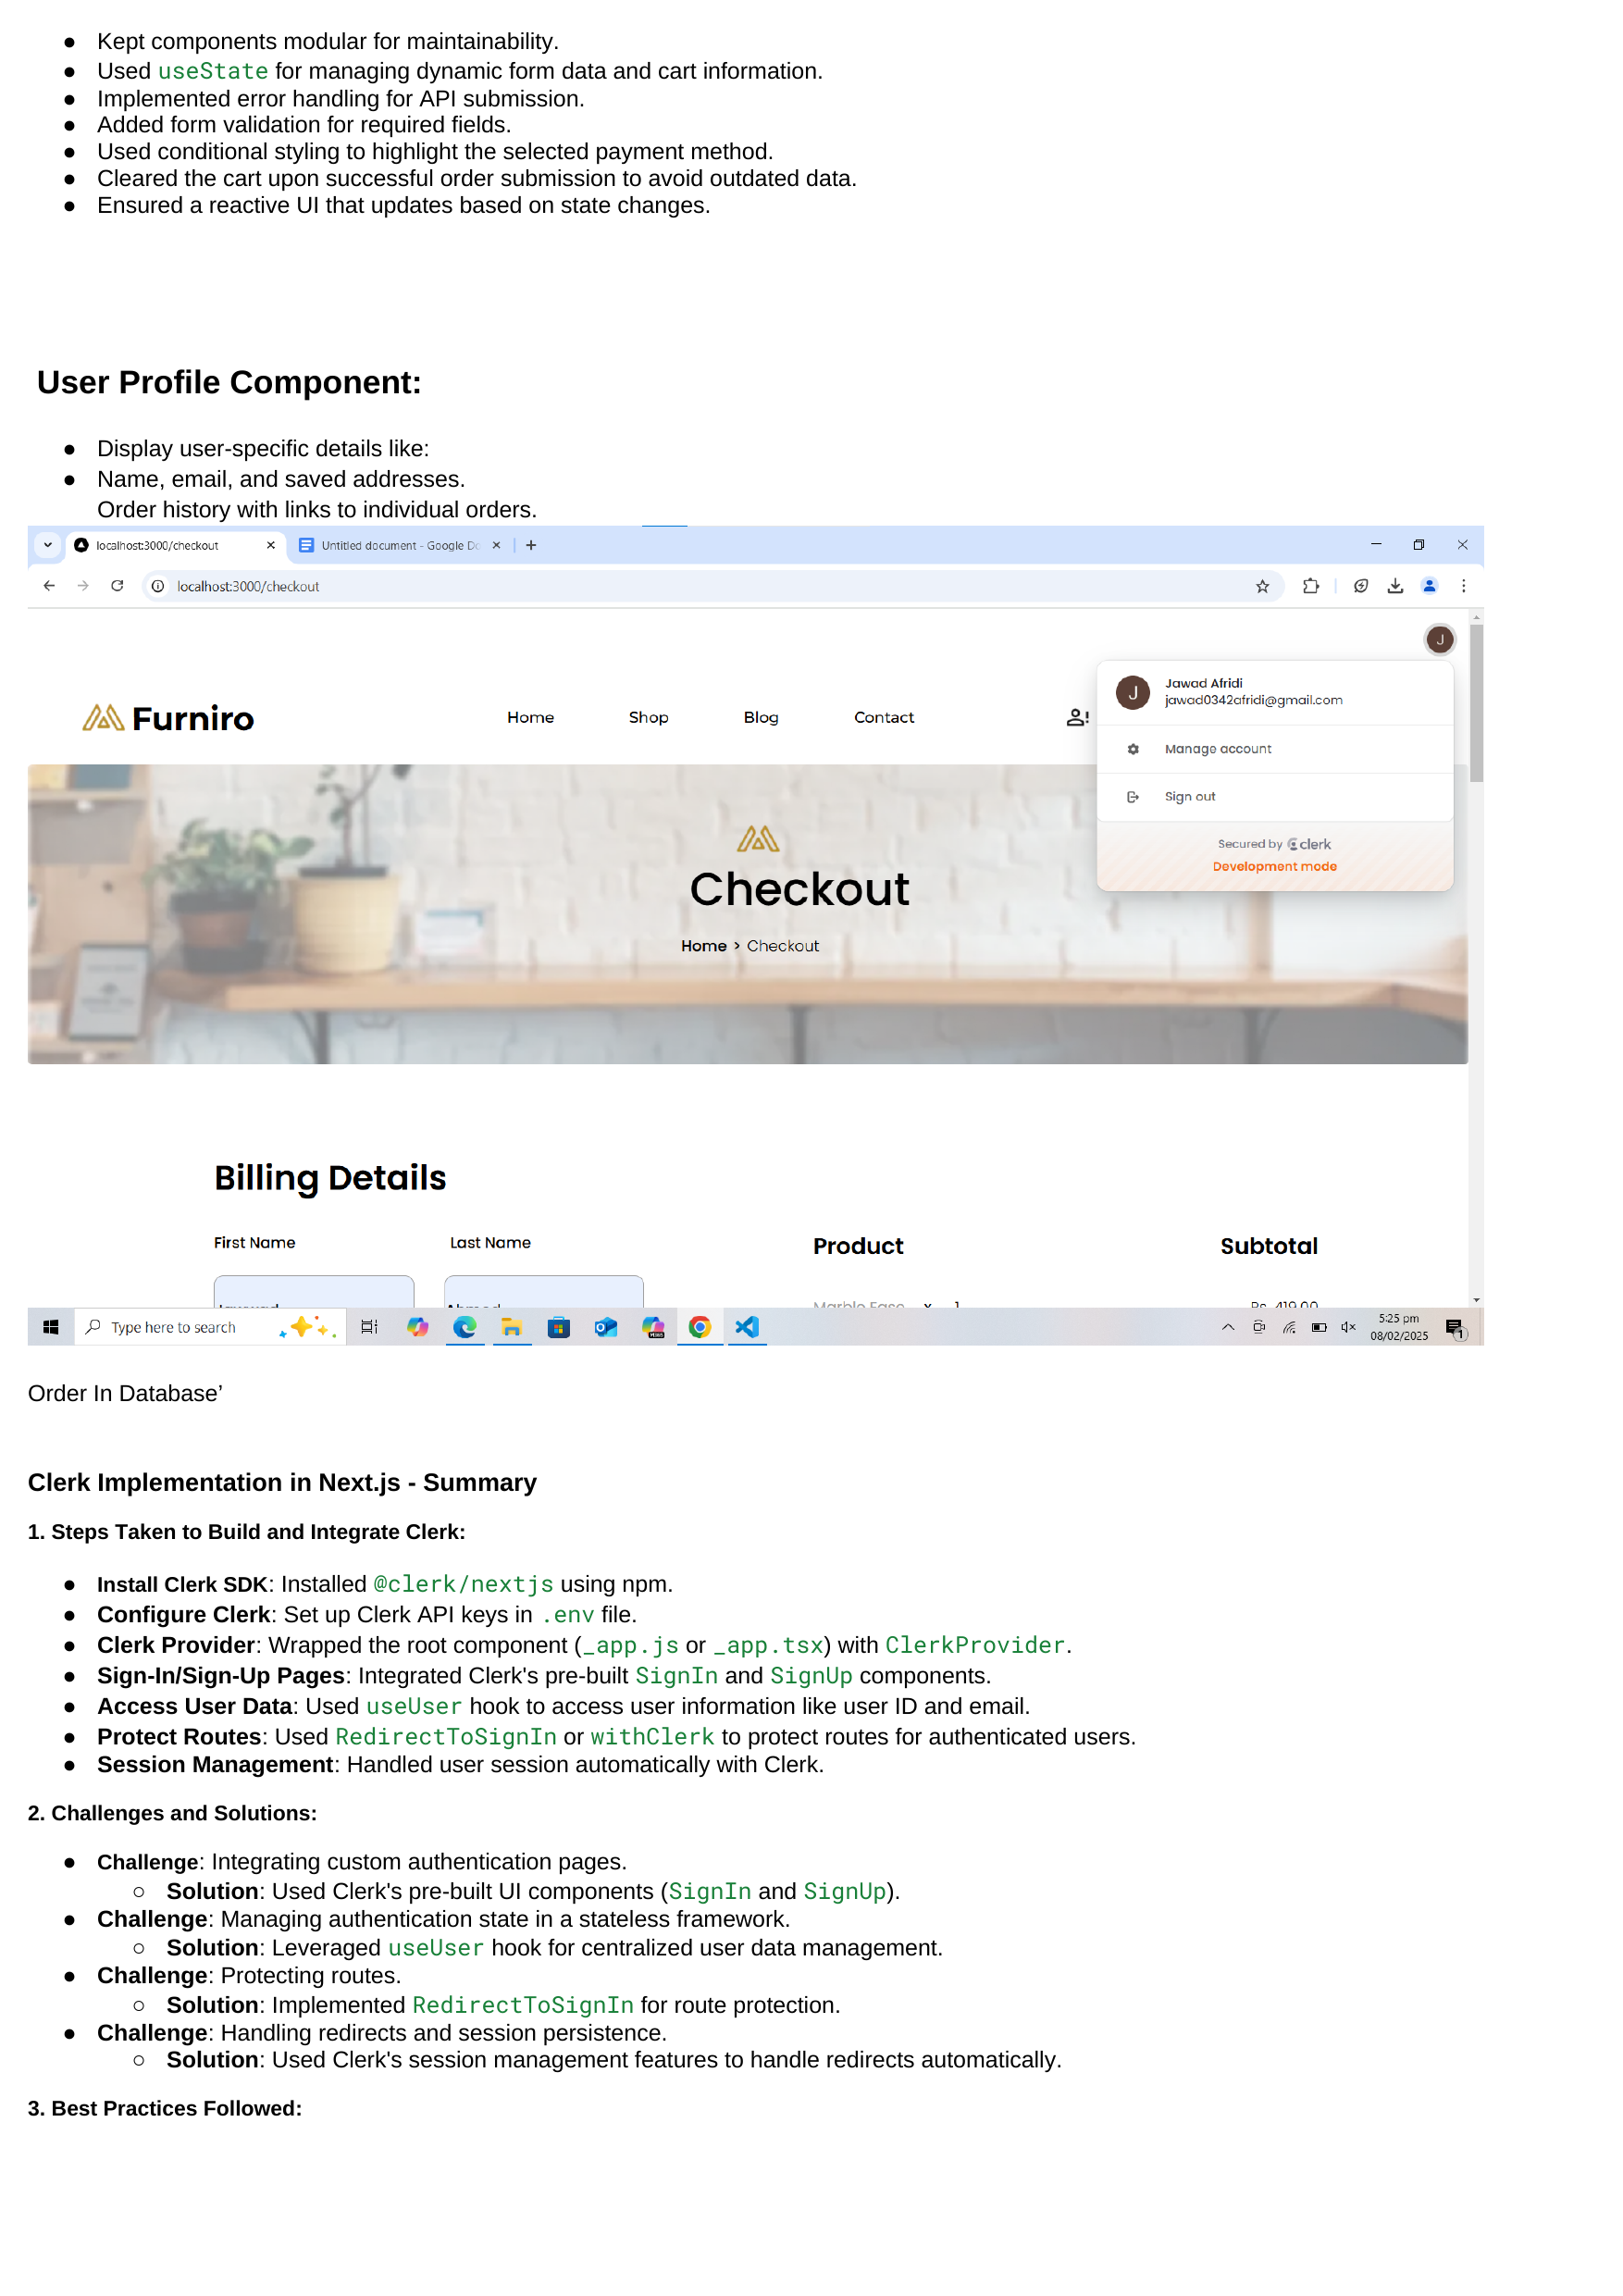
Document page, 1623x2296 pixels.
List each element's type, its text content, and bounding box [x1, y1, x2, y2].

subtitle 1. Steps Taken to Build and Integrate Clerk: [28, 1520, 1484, 1545]
list Configure Clerk: Set up Clerk API keys in .env file. [62, 1598, 1484, 1629]
list Challenge: Managing authentication state in a stateless framework. [62, 1905, 1484, 1931]
text User Profile Component: [28, 364, 1484, 401]
subtitle Clerk Implementation in Next.js - Summary [28, 1468, 1484, 1496]
list Protect Routes: Used RedirectToSignIn or withClerk to protect routes for authenticated users. [62, 1720, 1484, 1751]
list Solution: Used Clerk's pre-built UI components (SignIn and SignUp). [131, 1875, 1484, 1905]
list Used useState for managing dynamic form data and cart information. [62, 55, 1484, 85]
list Solution: Used Clerk's session management features to handle redirects automatically. [131, 2046, 1484, 2073]
subtitle 3. Best Practices Followed: [28, 2096, 1484, 2120]
list Challenge: Integrating custom authentication pages. [62, 1848, 1484, 1875]
list Sign-In/Sign-Up Pages: Integrated Clerk's pre-built SignIn and SignUp components. [62, 1659, 1484, 1690]
list Challenge: Handling redirects and session persistence. [62, 2019, 1484, 2046]
text Order In Database’ [28, 1380, 1484, 1407]
list Implemented error handling for API submission. [62, 85, 1484, 112]
subtitle 2. Challenges and Solutions: [28, 1801, 1484, 1825]
picture [28, 526, 1484, 1346]
list Added form validation for required fields. [62, 112, 1484, 138]
list Challenge: Protecting routes. [62, 1963, 1484, 1989]
list Install Clerk SDK: Installed @clerk/nextjs using npm. [62, 1568, 1484, 1598]
list Ensured a reactive UI that updates based on state changes. [62, 192, 1484, 218]
list Cleared the cart upon successful order submission to avoid outdated data. [62, 165, 1484, 192]
list Used conditional styling to highlight the selected payment method. [62, 138, 1484, 165]
list Solution: Implemented RedirectToSignIn for route protection. [131, 1989, 1484, 2019]
list Clerk Provider: Wrapped the root component (_app.js or _app.tsx) with ClerkProvider. [62, 1629, 1484, 1659]
list Name, email, and saved addresses. Order history with links to individual orders. [62, 465, 1484, 522]
list Access User Data: Used useUser hook to access user information like user ID and email. [62, 1690, 1484, 1720]
list Display user-specific details like: [62, 434, 1484, 461]
list Kept components modular for maintainability. [62, 28, 1484, 55]
list Solution: Leveraged useUser hook for centralized user data management. [131, 1931, 1484, 1963]
list Session Management: Handled user session automatically with Clerk. [62, 1751, 1484, 1778]
